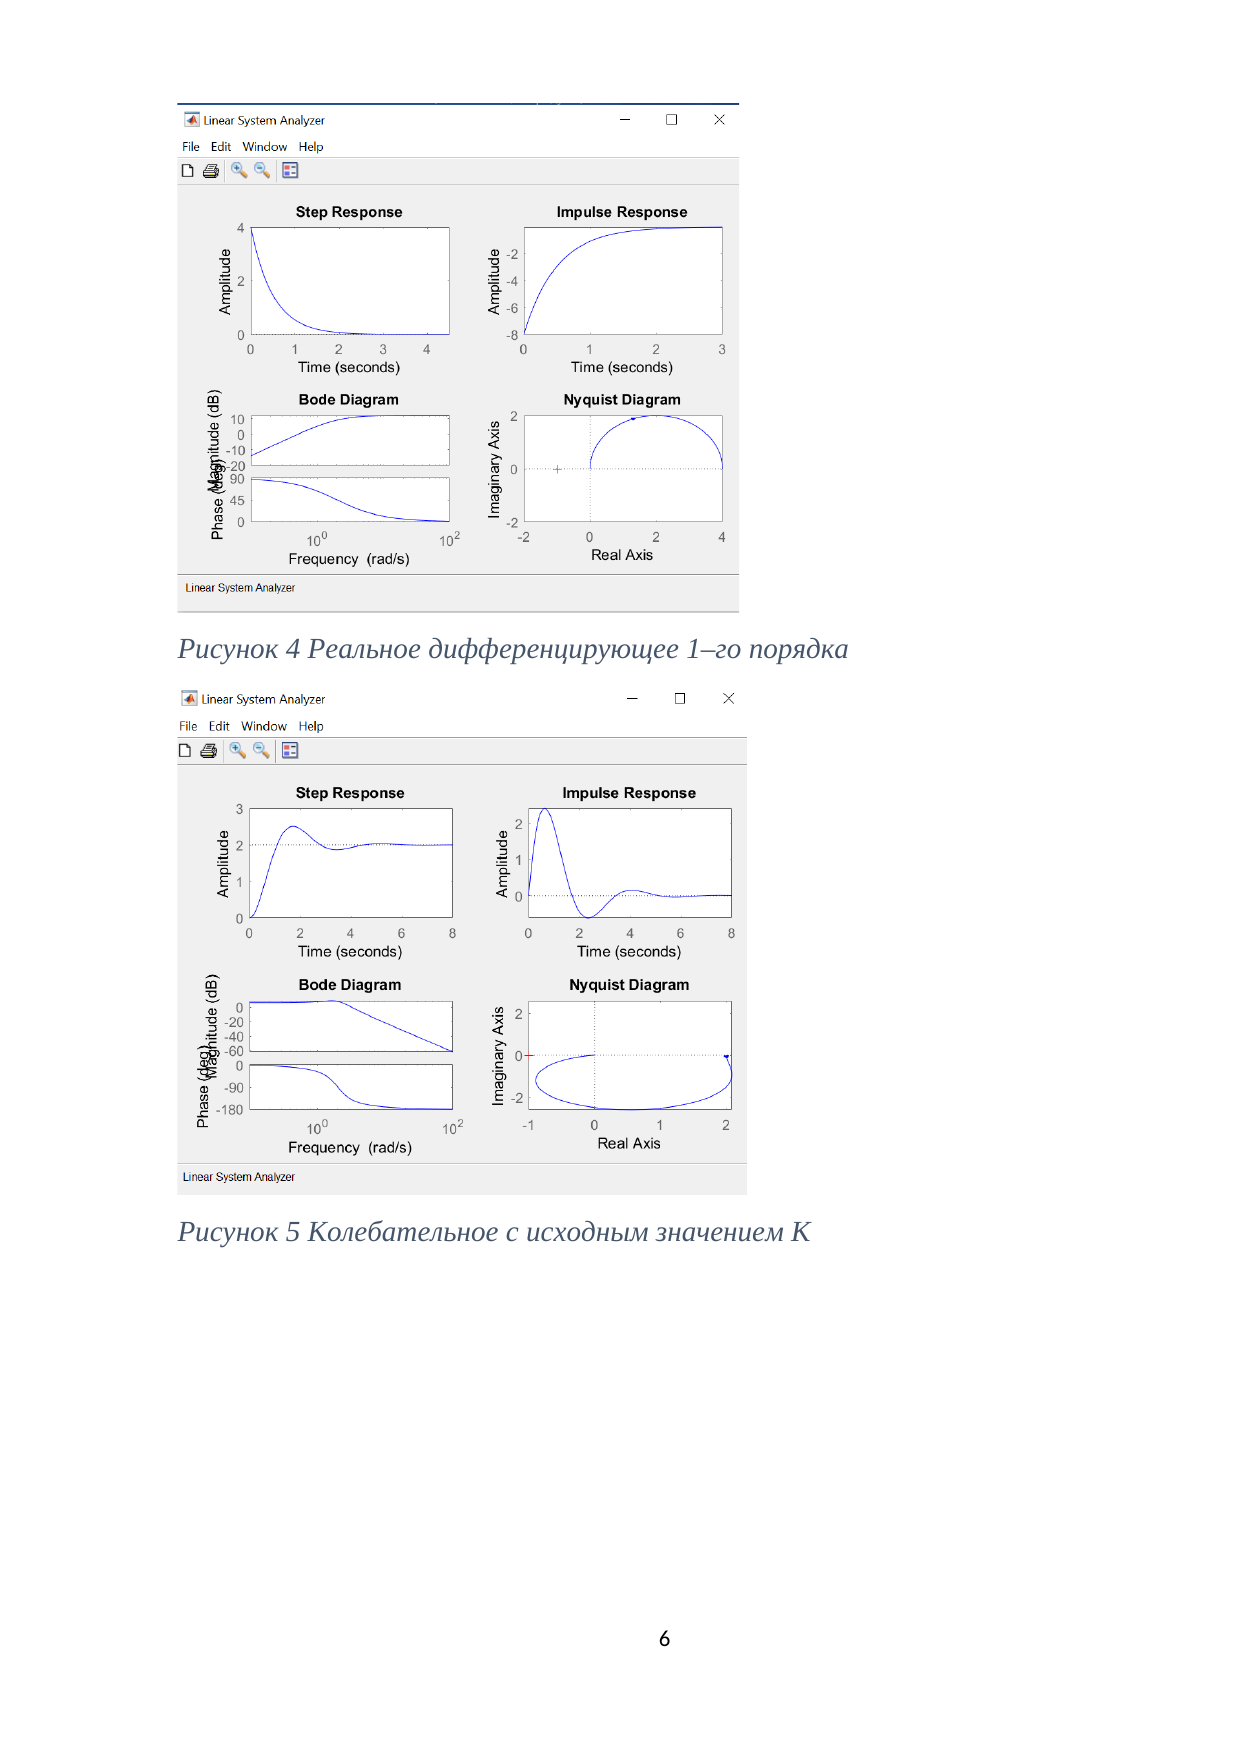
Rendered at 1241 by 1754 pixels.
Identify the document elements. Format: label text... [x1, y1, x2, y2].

picture [177, 103, 740, 613]
text Рисунок 4 Реальное дифференцирующее 1–го порядка [177, 631, 1152, 665]
text Рисунок 5 Колебательное с исходным значением К [177, 1214, 1152, 1247]
picture [177, 685, 747, 1195]
